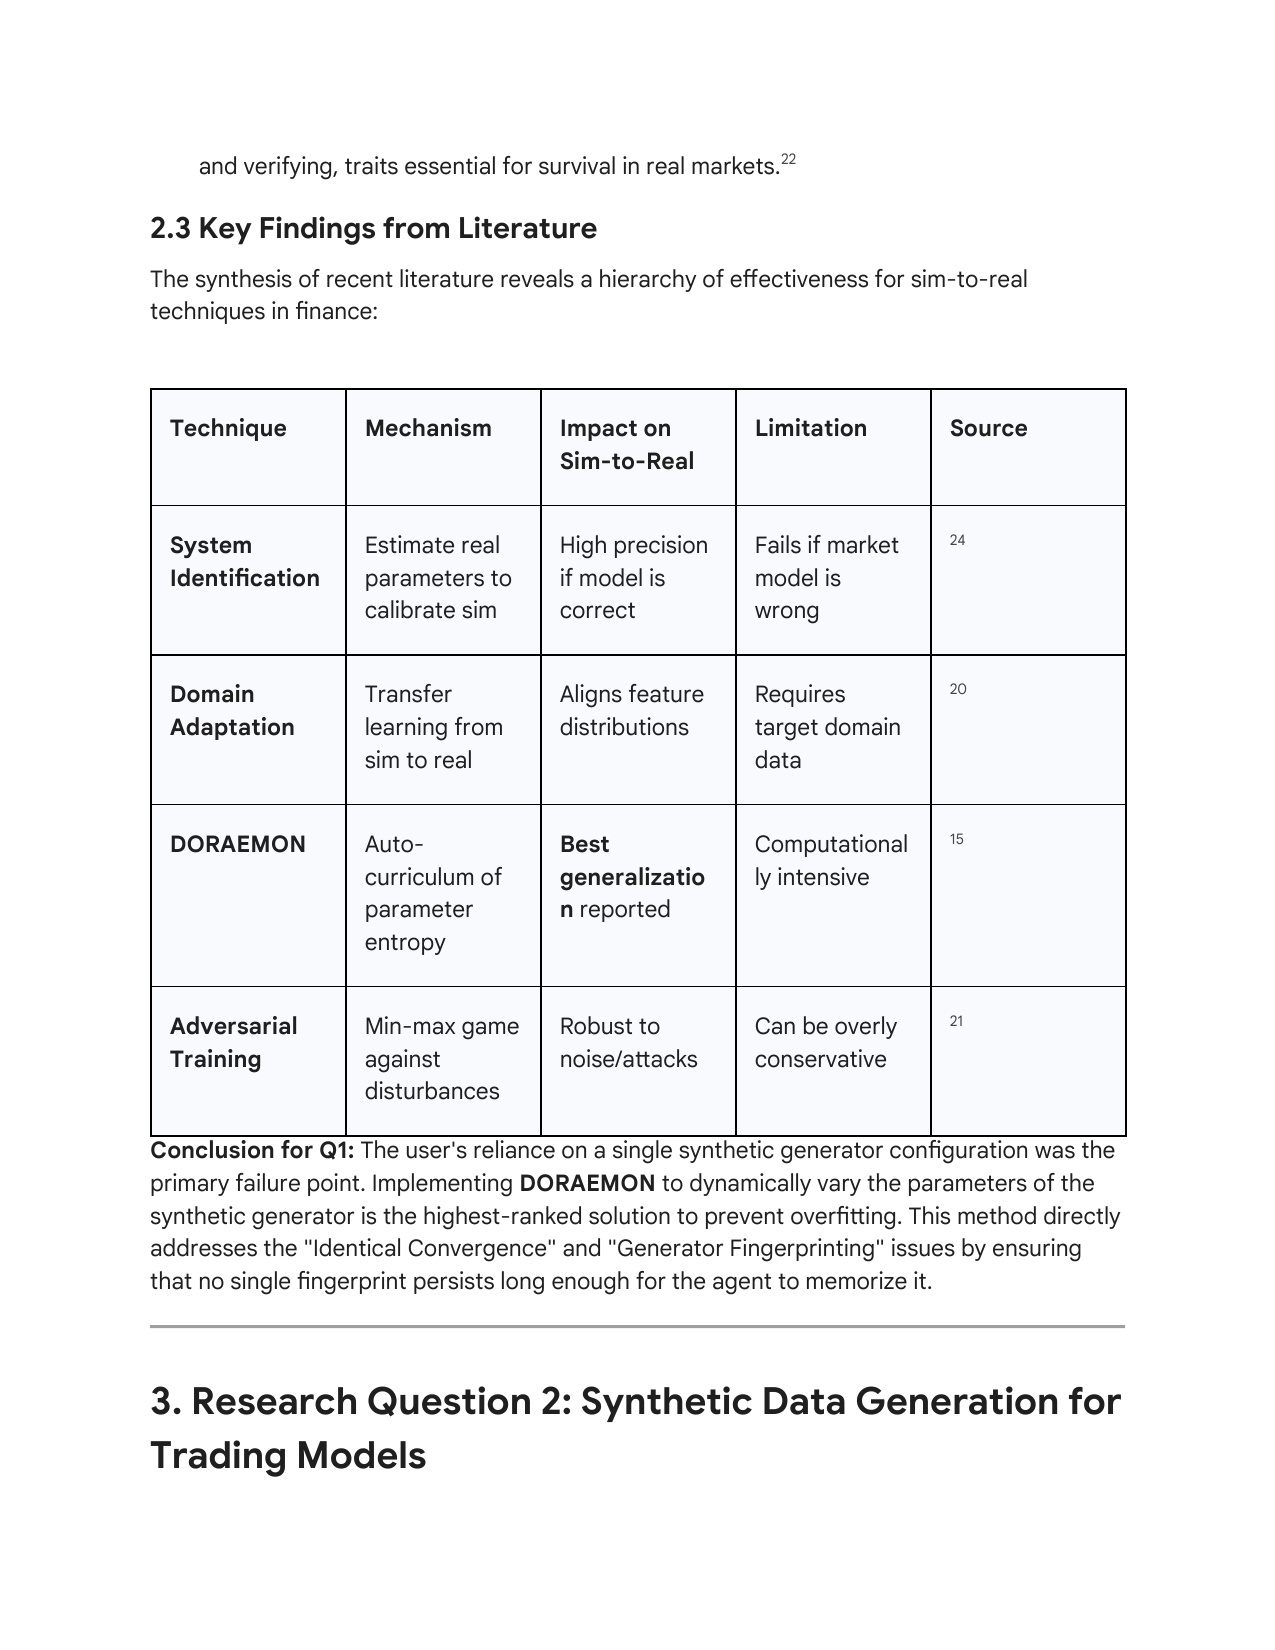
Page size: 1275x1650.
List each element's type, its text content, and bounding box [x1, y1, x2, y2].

text The synthesis of recent literature reveals a hierarchy of effectiveness for sim-to-real techniques in finance: [150, 265, 1125, 326]
subtitle 3. Research Question 2: Synthetic Data Generation for Trading Models [150, 1329, 1125, 1479]
table_cell Fails if market model is wrong [737, 506, 930, 654]
table_header Source [932, 390, 1125, 505]
table_cell Requires target domain data [737, 656, 930, 803]
table_cell Domain Adaptation [152, 656, 345, 803]
table_header Limitation [737, 390, 930, 505]
table_cell System Identification [152, 506, 345, 654]
table_cell Best generalization reported [542, 805, 735, 986]
table_cell 21 [932, 987, 1125, 1135]
table_cell Aligns feature distributions [542, 656, 735, 803]
table_cell Can be overly conservative [737, 987, 930, 1135]
table_cell High precision if model is correct [542, 506, 735, 654]
table_header Technique [152, 390, 345, 505]
table_cell Auto-curriculum of parameter entropy [347, 805, 540, 986]
text Conclusion for Q1: The user's reliance on a single synthetic generator configuration was the primary failure point. Implementing DORAEMON to dynamically vary the parameters of the synthetic generator is the highest-ranked solution to prevent overfitting. This method directly addresses the "Identical Convergence" and "Generator Fingerprinting" issues by ensuring that no single fingerprint persists long enough for the agent to memorize it. [150, 1137, 1125, 1296]
table_cell DORAEMON [152, 805, 345, 986]
table_header Impact on Sim-to-Real [542, 390, 735, 505]
table_header Mechanism [347, 390, 540, 505]
table_cell Adversarial Training [152, 987, 345, 1135]
table_cell 24 [932, 506, 1125, 654]
table_cell Estimate real parameters to calibrate sim [347, 506, 540, 654]
table_cell Robust to noise/attacks [542, 987, 735, 1135]
table_cell Transfer learning from sim to real [347, 656, 540, 803]
table_cell Min-max game against disturbances [347, 987, 540, 1135]
subtitle 2.3 Key Findings from Literature [150, 211, 1125, 247]
table_cell Computationally intensive [737, 805, 930, 986]
table_cell 20 [932, 656, 1125, 803]
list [161, 150, 1125, 181]
table_cell 15 [932, 805, 1125, 986]
